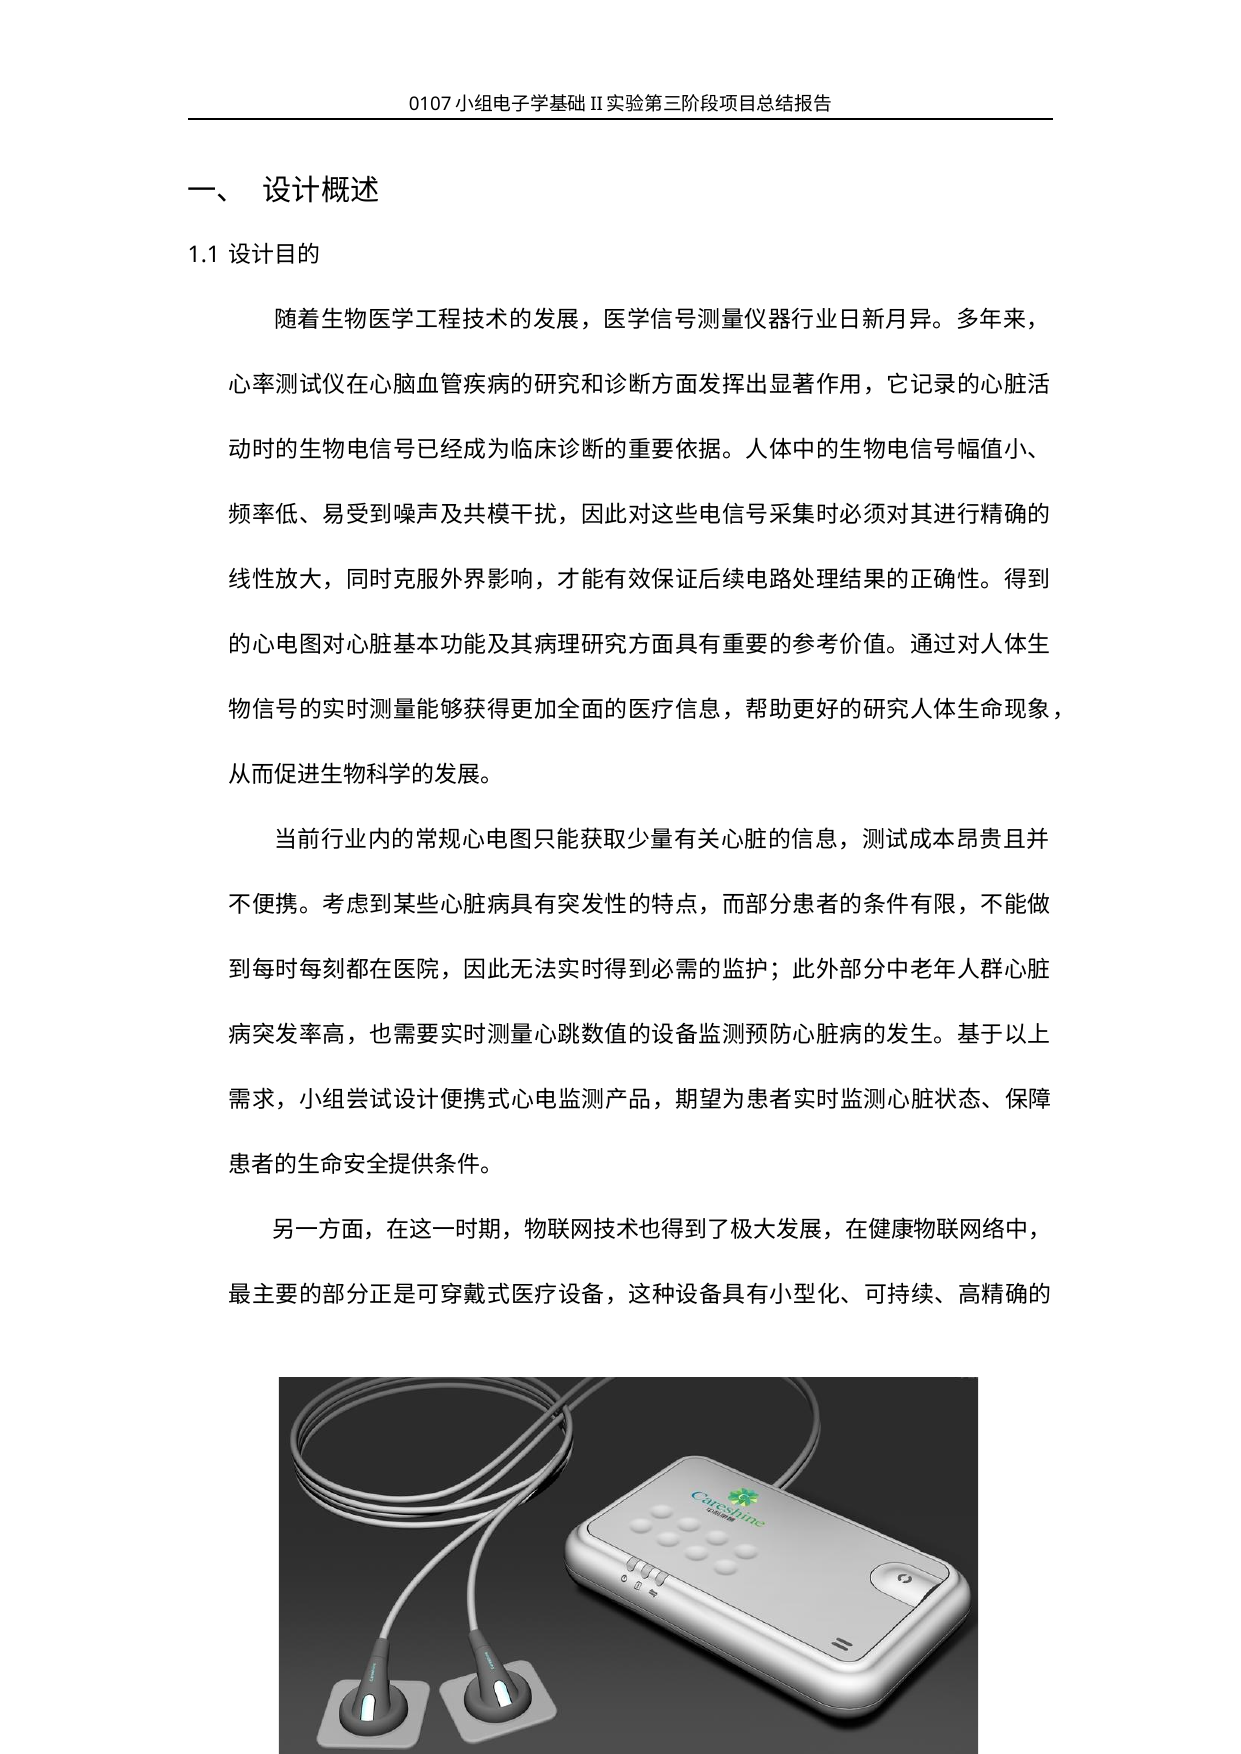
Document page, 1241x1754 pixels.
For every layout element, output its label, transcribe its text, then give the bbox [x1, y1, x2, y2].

list 设计目的 [187, 221, 1053, 286]
list 当前行业内的常规心电图只能获取少量有关心脏的信息，测试成本昂贵且并不便携。考虑到某些心脏病具有突发性的特点，而部分患者的条件有限，不能做到每时每刻都在医院，因此无法实时得到必需的监护；此外部分中老年人群心脏病突发率高，也需要实时测量心跳数值的设备监测预防心脏病的发生。基于以上需求，小组尝试设计便携式心电监测产品，期望为患者实时监测心脏状态、保障患者的生命安全提供条件。 [228, 806, 1053, 1196]
list 随着生物医学工程技术的发展，医学信号测量仪器行业日新月异。多年来，心率测试仪在心脑血管疾病的研究和诊断方面发挥出显著作用，它记录的心脏活动时的生物电信号已经成为临床诊断的重要依据。人体中的生物电信号幅值小、频率低、易受到噪声及共模干扰，因此对这些电信号采集时必须对其进行精确的线性放大，同时克服外界影响，才能有效保证后续电路处理结果的正确性。得到的心电图对心脏基本功能及其病理研究方面具有重要的参考价值。通过对人体生物信号的实时测量能够获得更加全面的医疗信息，帮助更好的研究人体生命现象，从而促进生物科学的发展。 [228, 286, 1053, 806]
list 设计概述 [187, 156, 1053, 221]
picture [278, 1377, 979, 1754]
